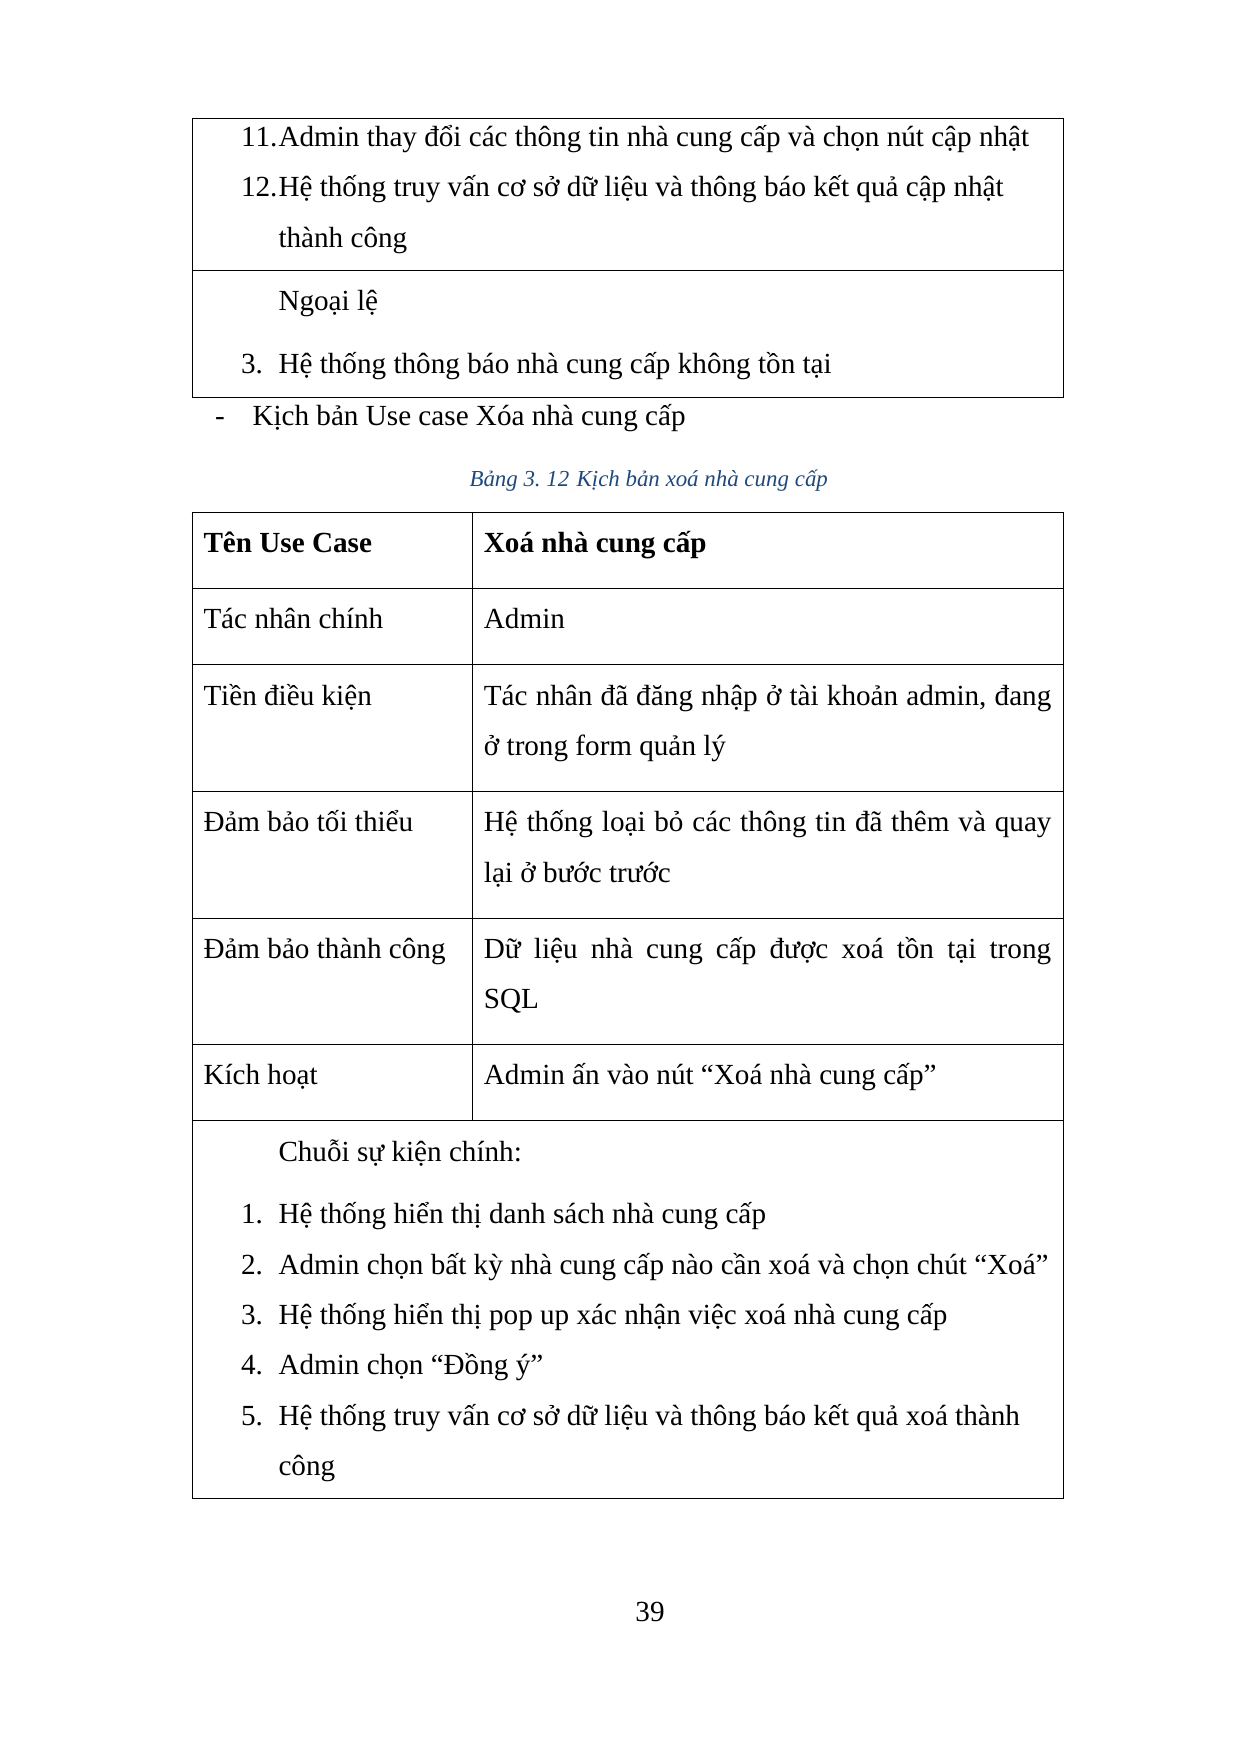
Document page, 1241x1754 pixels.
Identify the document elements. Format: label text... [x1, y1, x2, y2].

table_cell Hệ thống loại bỏ các thông tin đã thêm và quay lại ở bước trước [473, 792, 1063, 917]
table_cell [193, 119, 1063, 270]
table_header Xoá nhà cung cấp [473, 513, 1063, 588]
table_cell Ngoại lệ Hệ thống thông báo nhà cung cấp không tồn tại [193, 271, 1063, 397]
table_cell Đảm bảo tối thiểu [193, 792, 472, 917]
table_cell Admin ấn vào nút “Xoá nhà cung cấp” [473, 1045, 1063, 1120]
table_cell Tác nhân chính [193, 589, 472, 664]
table_cell Kích hoạt [193, 1045, 472, 1120]
table_cell Admin [473, 589, 1063, 664]
table_cell Tiền điều kiện [193, 665, 472, 791]
table_cell Đảm bảo thành công [193, 919, 472, 1044]
list Kịch bản Use case Xóa nhà cung cấp [215, 398, 1122, 431]
table_header Tên Use Case [193, 513, 472, 588]
table_cell Tác nhân đã đăng nhập ở tài khoản admin, đang ở trong form quản lý [473, 665, 1063, 791]
table_cell Chuỗi sự kiện chính: Hệ thống hiển thị danh sách nhà cung cấp Admin chọn bất kỳ nhà cung cấp nào cần xoá và chọn chút “Xoá” Hệ thống hiển thị pop up xác nhận việc xoá nhà cung cấp Admin chọn “Đồng ý” Hệ thống truy vấn cơ sở dữ liệu và thông báo kết quả xoá thành công [193, 1121, 1063, 1498]
table_cell Dữ liệu nhà cung cấp được xoá tồn tại trong SQL [473, 919, 1063, 1044]
